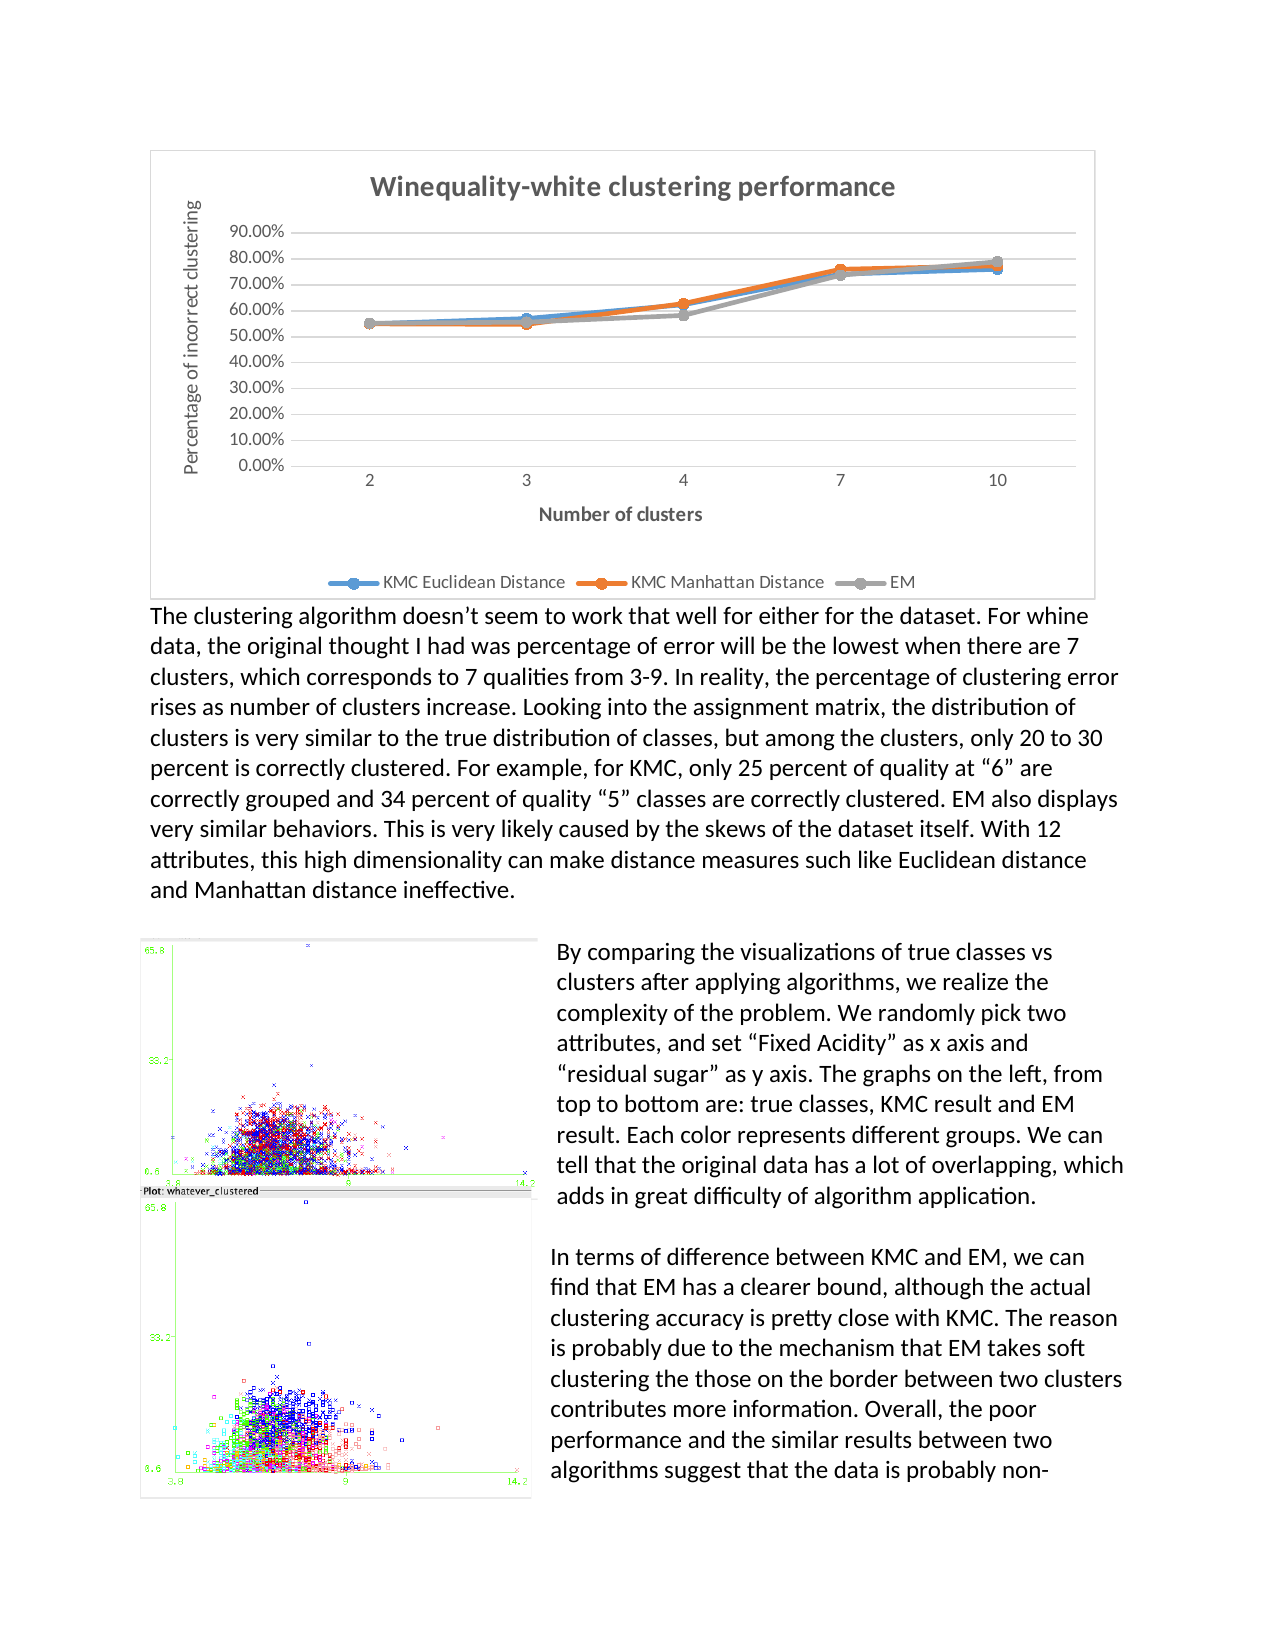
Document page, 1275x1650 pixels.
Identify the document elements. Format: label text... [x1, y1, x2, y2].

picture [140, 938, 538, 1499]
text By comparing the visualizations of true classes vs clusters after applying algorithms, we realize the complexity of the problem. We randomly pick two attributes, and set “Fixed Acidity” as x axis and “residual sugar” as y axis. The graphs on the left, from top to bottom are: true classes, KMC result and EM result. Each color represents different groups. We can tell that the original data has a lot of overlapping, which adds in great difficulty of algorithm application. [150, 936, 1125, 1210]
text The clustering algorithm doesn’t seem to work that well for either for the dataset. For whine data, the original thought I had was percentage of error will be the lowest when there are 7 clusters, which corresponds to 7 qualities from 3-9. In reality, the percentage of clustering error rises as number of clusters increase. Looking into the assignment matrix, the distribution of clusters is very similar to the true distribution of classes, but among the clusters, only 20 to 30 percent is correctly clustered. For example, for KMC, only 25 percent of quality at “6” are correctly grouped and 34 percent of quality “5” classes are correctly clustered. EM also displays very similar behaviors. This is very likely caused by the skews of the dataset itself. With 12 attributes, this high dimensionality can make distance measures such like Euclidean distance and Manhattan distance ineffective. [150, 600, 1125, 905]
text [532, 1241, 1125, 1485]
